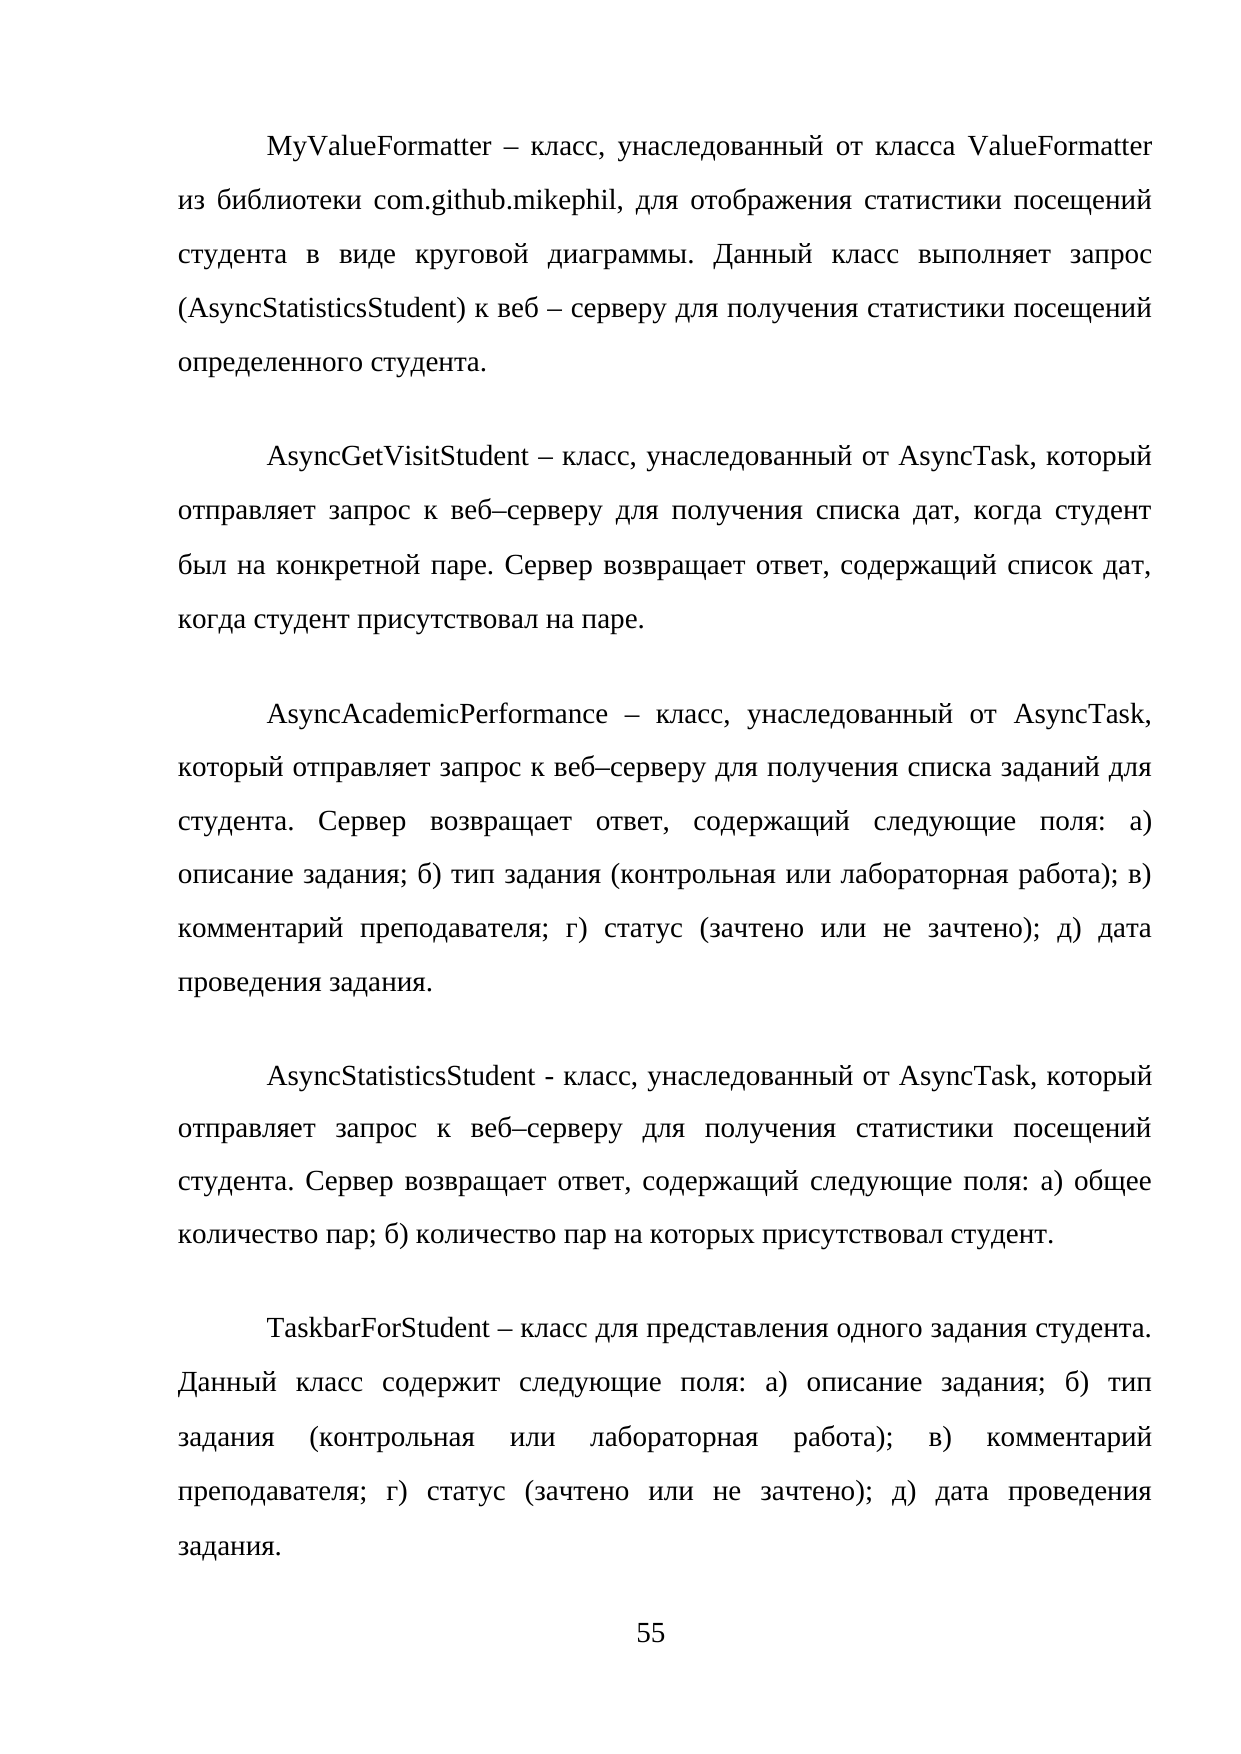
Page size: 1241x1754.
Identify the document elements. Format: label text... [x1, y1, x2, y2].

text AsyncAcademicPerformance – класс, унаследованный от AsyncTask, который отправляет запрос к веб–серверу для получения списка заданий для студента. Сервер возвращает ответ, содержащий следующие поля: а) описание задания; б) тип задания (контрольная или лабораторная работа); в) комментарий преподавателя; г) статус (зачтено или не зачтено); д) дата проведения задания. [178, 696, 1153, 997]
text MyValueFormatter – класс, унаследованный от класса ValueFormatter из библиотеки com.github.mikephil, для отображения статистики посещений студента в виде круговой диаграммы. Данный класс выполняет запрос (AsyncStatisticsStudent) к веб – серверу для получения статистики посещений определенного студента. [178, 128, 1153, 377]
text TaskbarForStudent – класс для представления одного задания студента. Данный класс содержит следующие поля: а) описание задания; б) тип задания (контрольная или лабораторная работа); в) комментарий преподавателя; г) статус (зачтено или не зачтено); д) дата проведения задания. [178, 1310, 1153, 1562]
text AsyncGetVisitStudent – класс, унаследованный от AsyncTask, который отправляет запрос к веб–серверу для получения списка дат, когда студент был на конкретной паре. Сервер возвращает ответ, содержащий список дат, когда студент присутствовал на паре. [178, 438, 1153, 635]
text AsyncStatisticsStudent - класс, унаследованный от AsyncTask, который отправляет запрос к веб–серверу для получения статистики посещений студента. Сервер возвращает ответ, содержащий следующие поля: а) общее количество пар; б) количество пар на которых присутствовал студент. [178, 1058, 1153, 1249]
